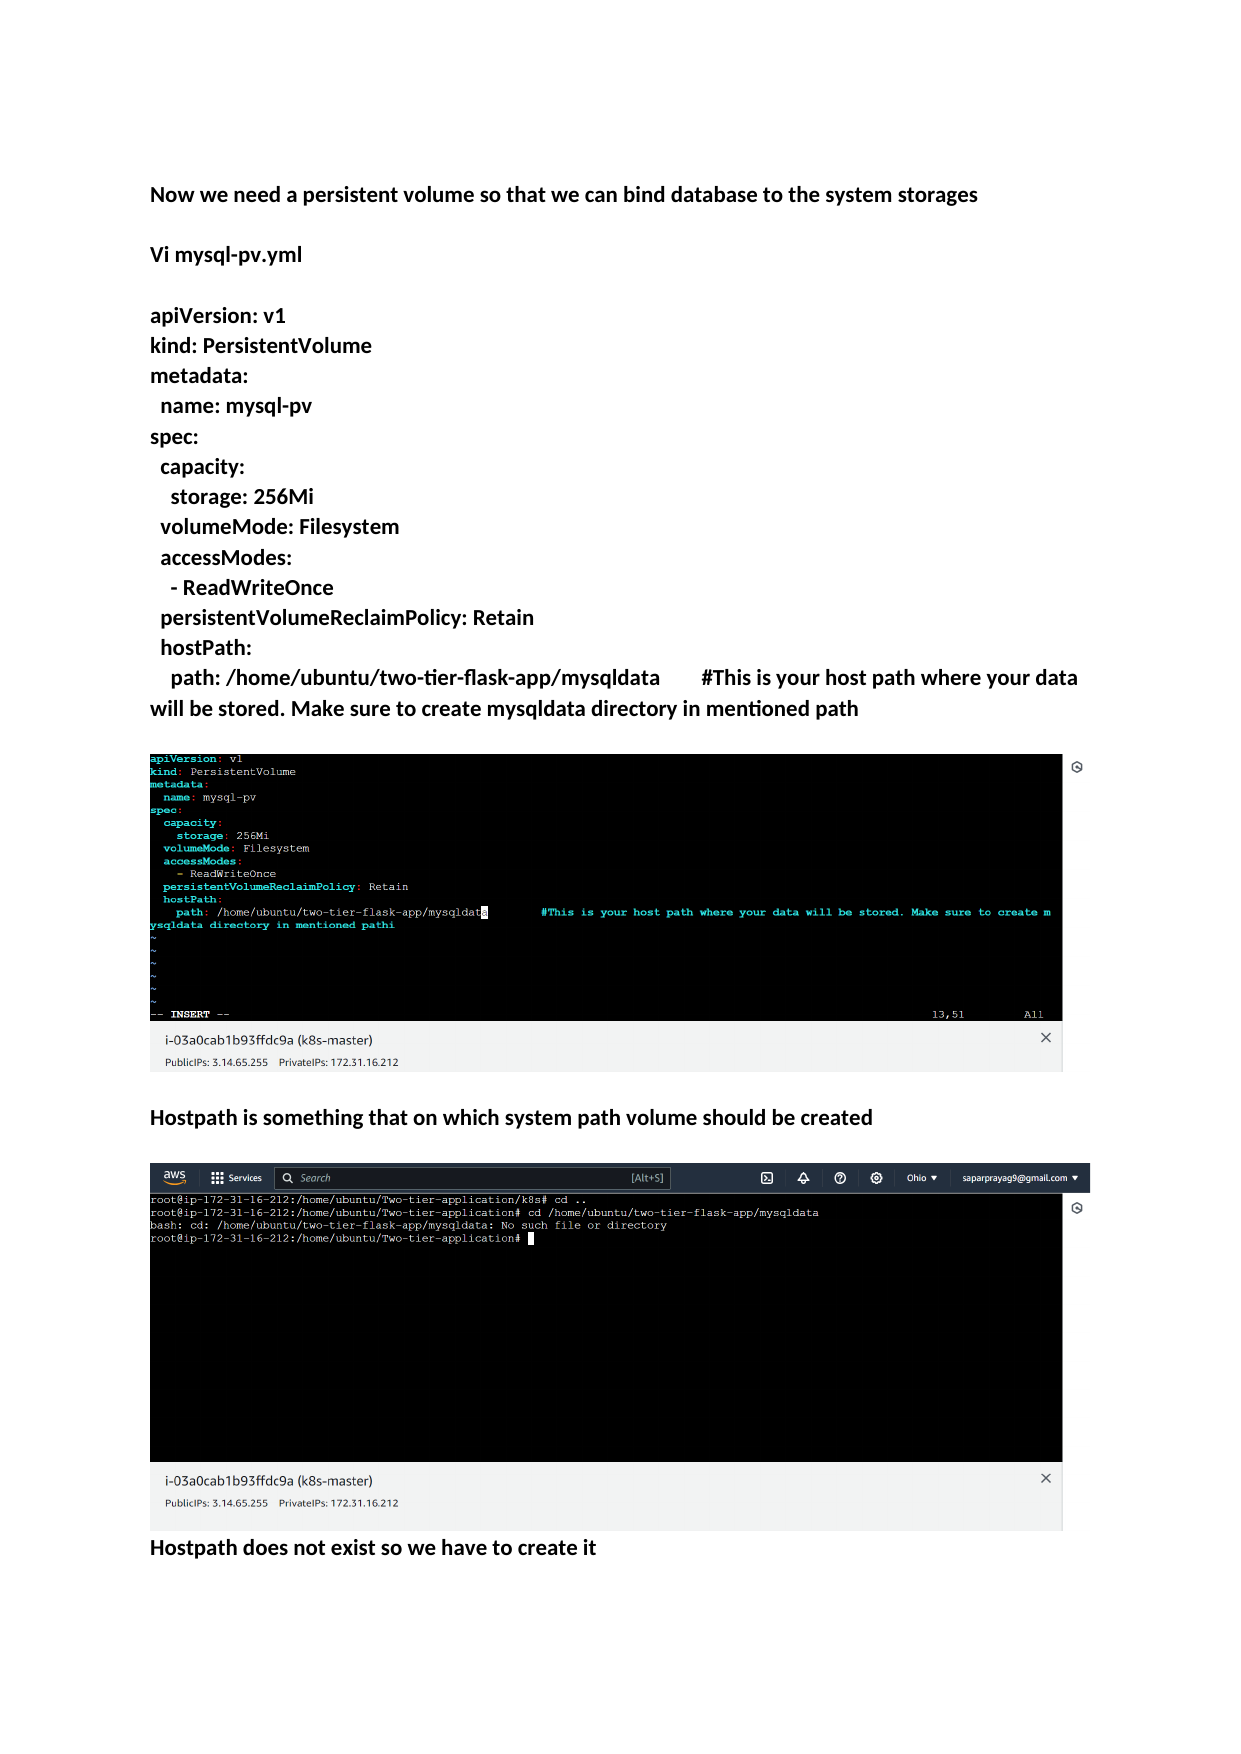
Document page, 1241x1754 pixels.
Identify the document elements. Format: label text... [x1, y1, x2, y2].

text path: /home/ubuntu/two-tier-flask-app/mysqldata #This is your host path where your data will be stored. Make sure to create mysqldata directory in mentioned path [150, 663, 1090, 722]
text Hostpath is something that on which system path volume should be created [150, 1103, 1090, 1132]
text metadata: [150, 361, 1090, 389]
text accessModes: [150, 543, 1090, 571]
text Vi mysql-pv.yml [150, 241, 1090, 269]
text Now we need a persistent volume so that we can bind database to the system storages [150, 180, 1090, 208]
text name: mysql-pv [150, 392, 1090, 420]
text spec: [150, 422, 1090, 450]
text apiVersion: v1 [150, 301, 1090, 329]
text persistentVolumeReclaimPolicy: Retain [150, 603, 1090, 631]
picture [150, 1163, 1091, 1531]
text hostPath: [150, 633, 1090, 661]
text - ReadWriteOnce [150, 573, 1090, 601]
text capacity: [150, 452, 1090, 480]
text Hostpath does not exist so we have to create it [150, 1533, 1090, 1561]
text storage: 256Mi [150, 482, 1090, 510]
text kind: PersistentVolume [150, 331, 1090, 359]
picture [150, 754, 1091, 1072]
text volumeMode: Filesystem [150, 512, 1090, 541]
